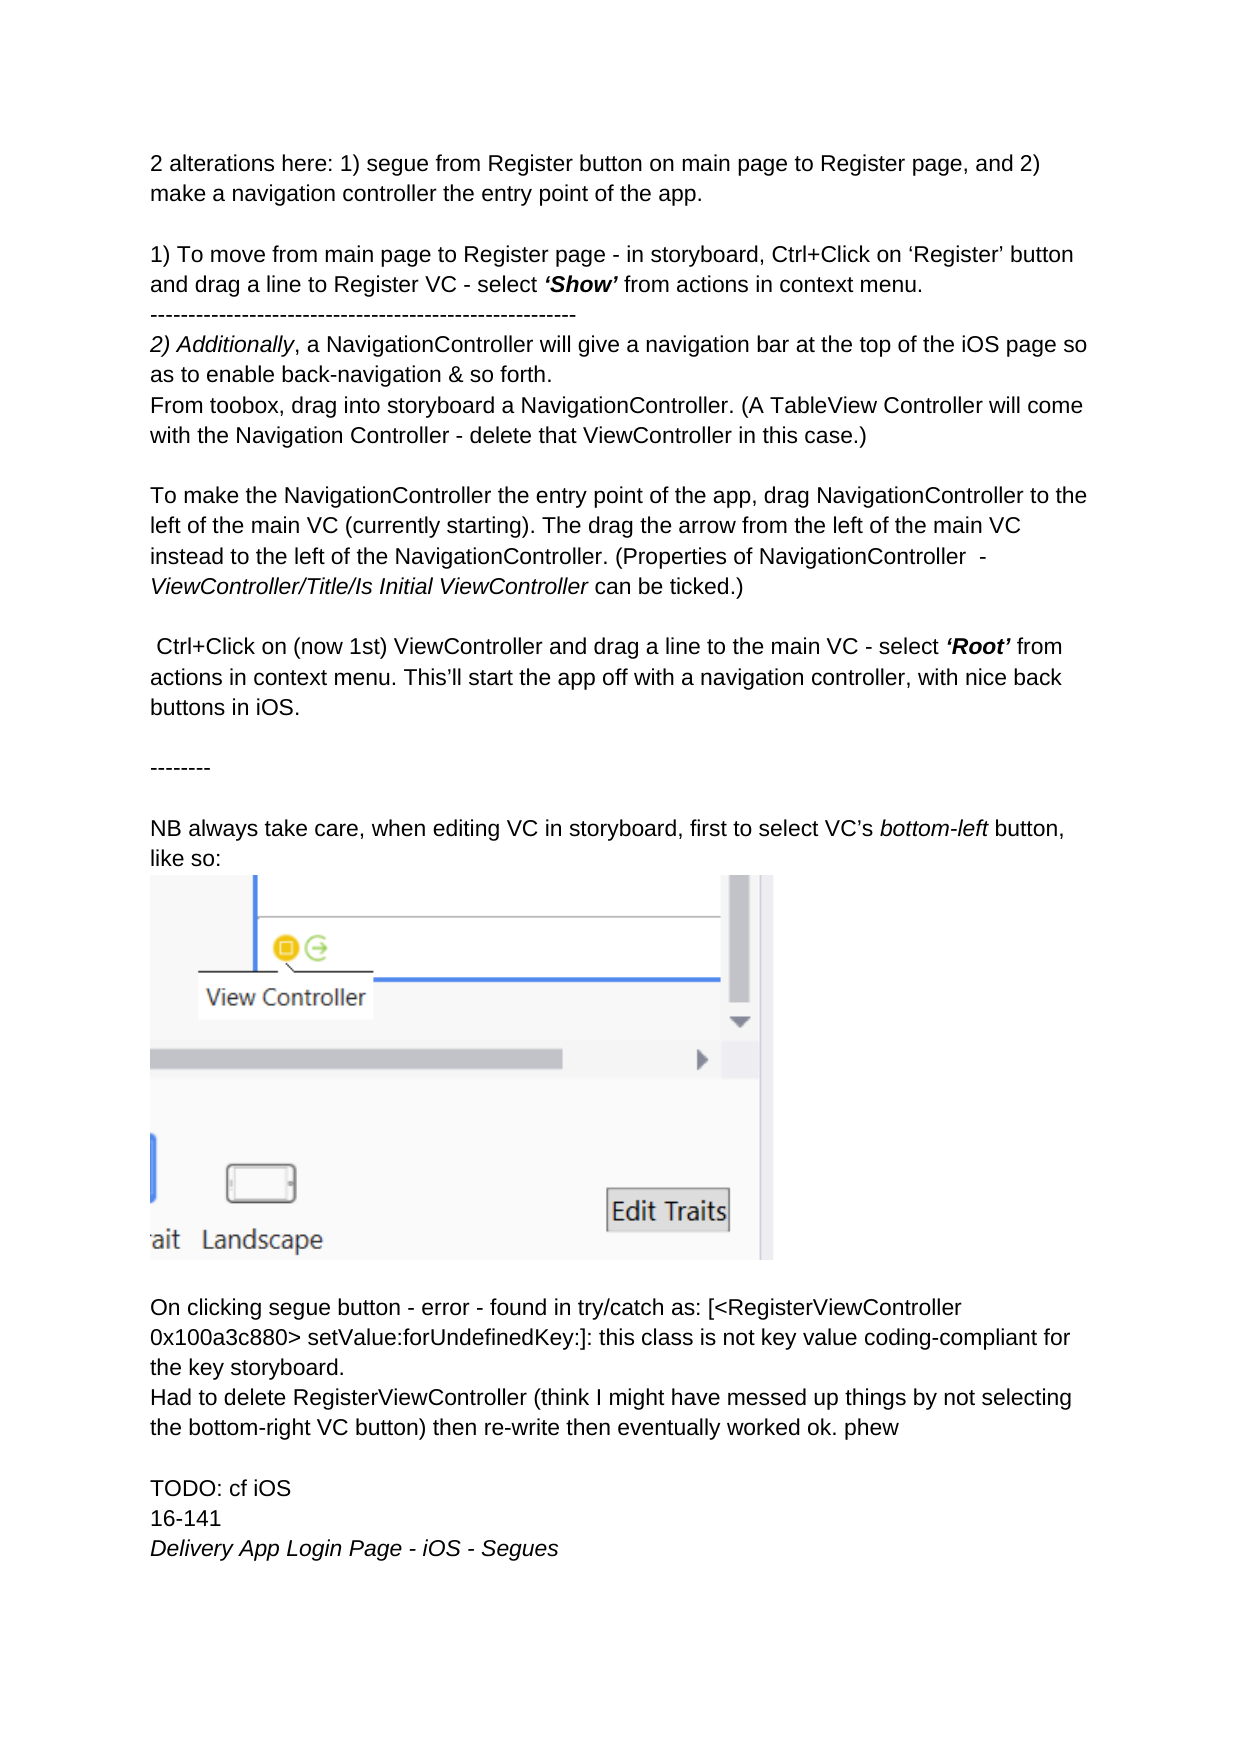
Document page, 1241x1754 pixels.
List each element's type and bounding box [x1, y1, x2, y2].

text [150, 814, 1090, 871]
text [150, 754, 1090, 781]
picture [150, 875, 774, 1260]
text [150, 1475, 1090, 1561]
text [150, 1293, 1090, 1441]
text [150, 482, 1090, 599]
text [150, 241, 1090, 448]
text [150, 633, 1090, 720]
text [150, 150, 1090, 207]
